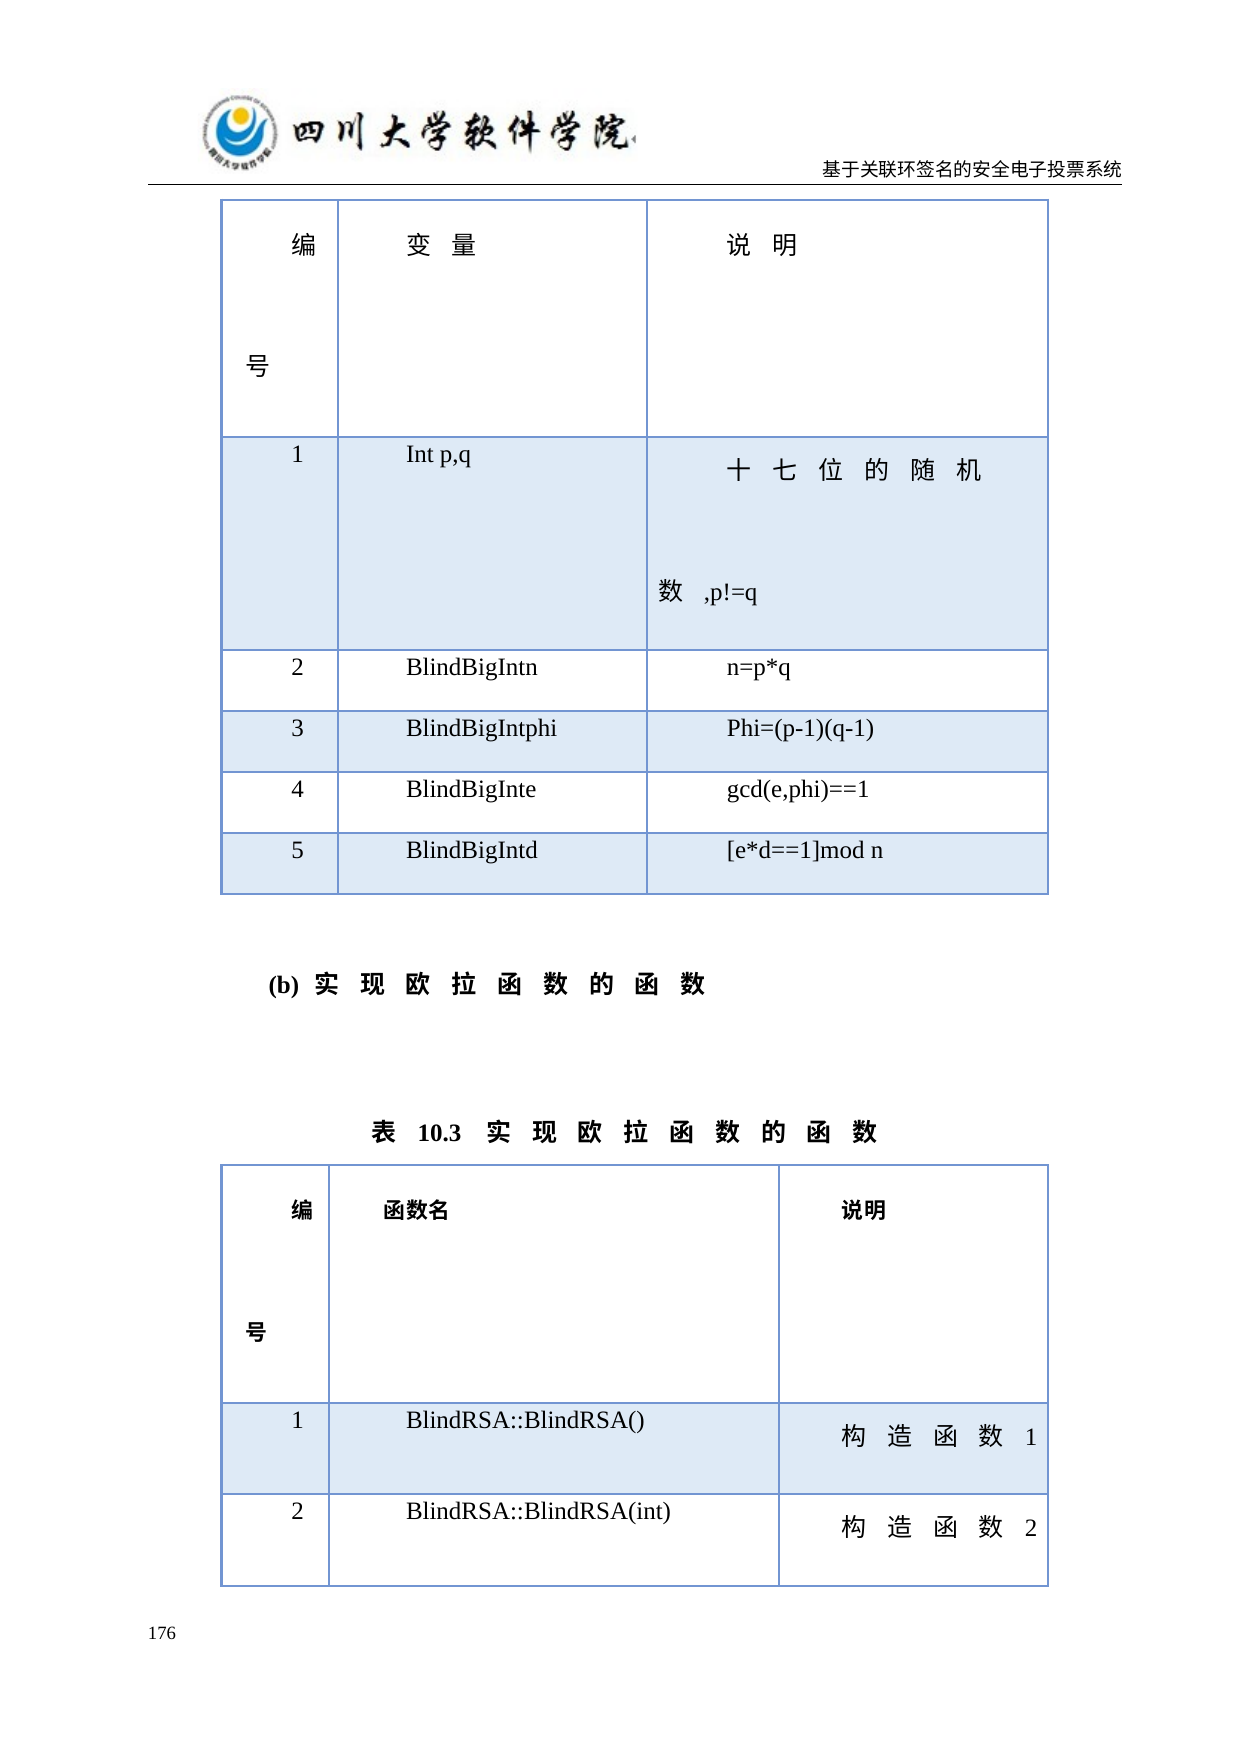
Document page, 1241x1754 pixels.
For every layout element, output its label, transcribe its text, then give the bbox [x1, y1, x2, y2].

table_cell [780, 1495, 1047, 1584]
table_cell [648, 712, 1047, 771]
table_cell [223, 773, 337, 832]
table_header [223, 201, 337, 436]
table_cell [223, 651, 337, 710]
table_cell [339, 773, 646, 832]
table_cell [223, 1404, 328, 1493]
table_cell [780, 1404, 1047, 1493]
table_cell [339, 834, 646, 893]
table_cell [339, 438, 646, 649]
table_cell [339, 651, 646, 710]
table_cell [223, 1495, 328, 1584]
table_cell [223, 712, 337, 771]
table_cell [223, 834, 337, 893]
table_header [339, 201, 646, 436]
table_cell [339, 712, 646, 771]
text (b)实现欧拉函数的函数 [222, 952, 1116, 1013]
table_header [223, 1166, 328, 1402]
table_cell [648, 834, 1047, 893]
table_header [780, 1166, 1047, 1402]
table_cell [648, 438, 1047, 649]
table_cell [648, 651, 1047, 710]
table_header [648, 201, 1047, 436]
picture [197, 88, 639, 177]
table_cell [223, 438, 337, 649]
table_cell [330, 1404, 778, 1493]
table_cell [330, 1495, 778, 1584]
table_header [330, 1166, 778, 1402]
text 表10.3 实现欧拉函数的函数 [154, 1101, 1116, 1161]
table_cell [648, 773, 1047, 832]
